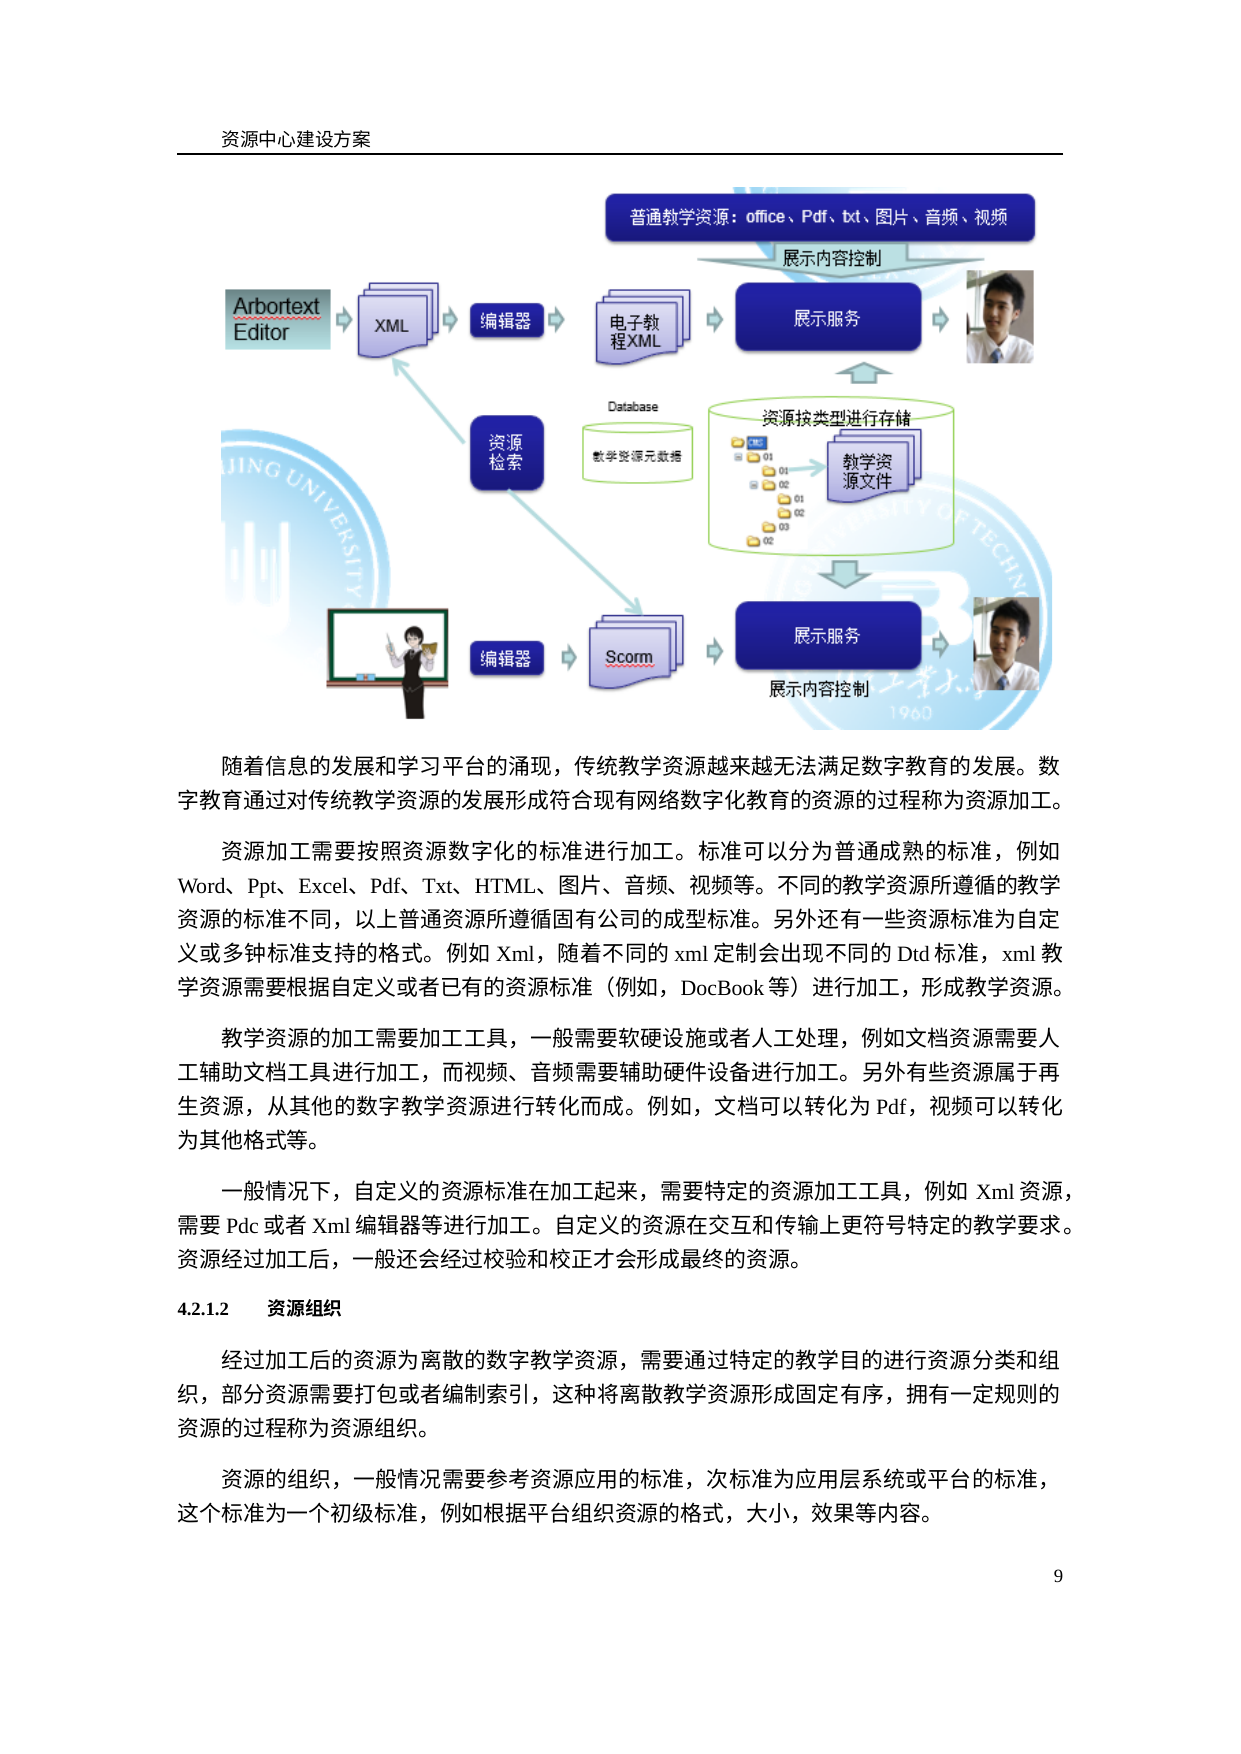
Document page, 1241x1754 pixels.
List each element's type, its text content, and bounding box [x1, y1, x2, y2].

text 资源的组织，一般情况需要参考资源应用的标准，次标准为应用层系统或平台的标准，这个标准为一个初级标准，例如根据平台组织资源的格式，大小，效果等内容。 [177, 1461, 1063, 1529]
subtitle 资源组织 [177, 1291, 1063, 1325]
text 资源加工需要按照资源数字化的标准进行加工。标准可以分为普通成熟的标准，例如Word、Ppt、Excel、Pdf、Txt、HTML、图片、音频、视频等。不同的教学资源所遵循的教学资源的标准不同，以上普通资源所遵循固有公司的成型标准。另外还有一些资源标准为自定义或多钟标准支持的格式。例如Xml，随着不同的xml定制会出现不同的Dtd标准，xml教学资源需要根据自定义或者已有的资源标准（例如，DocBook等）进行加工，形成教学资源。 [177, 833, 1063, 1003]
picture [221, 187, 1053, 730]
text 一般情况下，自定义的资源标准在加工起来，需要特定的资源加工工具，例如Xml资源，需要Pdc或者Xml编辑器等进行加工。自定义的资源在交互和传输上更符号特定的教学要求。资源经过加工后，一般还会经过校验和校正才会形成最终的资源。 [177, 1173, 1063, 1274]
text 随着信息的发展和学习平台的涌现，传统教学资源越来越无法满足数字教育的发展。数字教育通过对传统教学资源的发展形成符合现有网络数字化教育的资源的过程称为资源加工。 [177, 748, 1063, 816]
text 经过加工后的资源为离散的数字教学资源，需要通过特定的教学目的进行资源分类和组织，部分资源需要打包或者编制索引，这种将离散教学资源形成固定有序，拥有一定规则的资源的过程称为资源组织。 [177, 1342, 1063, 1444]
text 教学资源的加工需要加工工具，一般需要软硬设施或者人工处理，例如文档资源需要人工辅助文档工具进行加工，而视频、音频需要辅助硬件设备进行加工。另外有些资源属于再生资源，从其他的数字教学资源进行转化而成。例如，文档可以转化为Pdf，视频可以转化为其他格式等。 [177, 1020, 1063, 1156]
